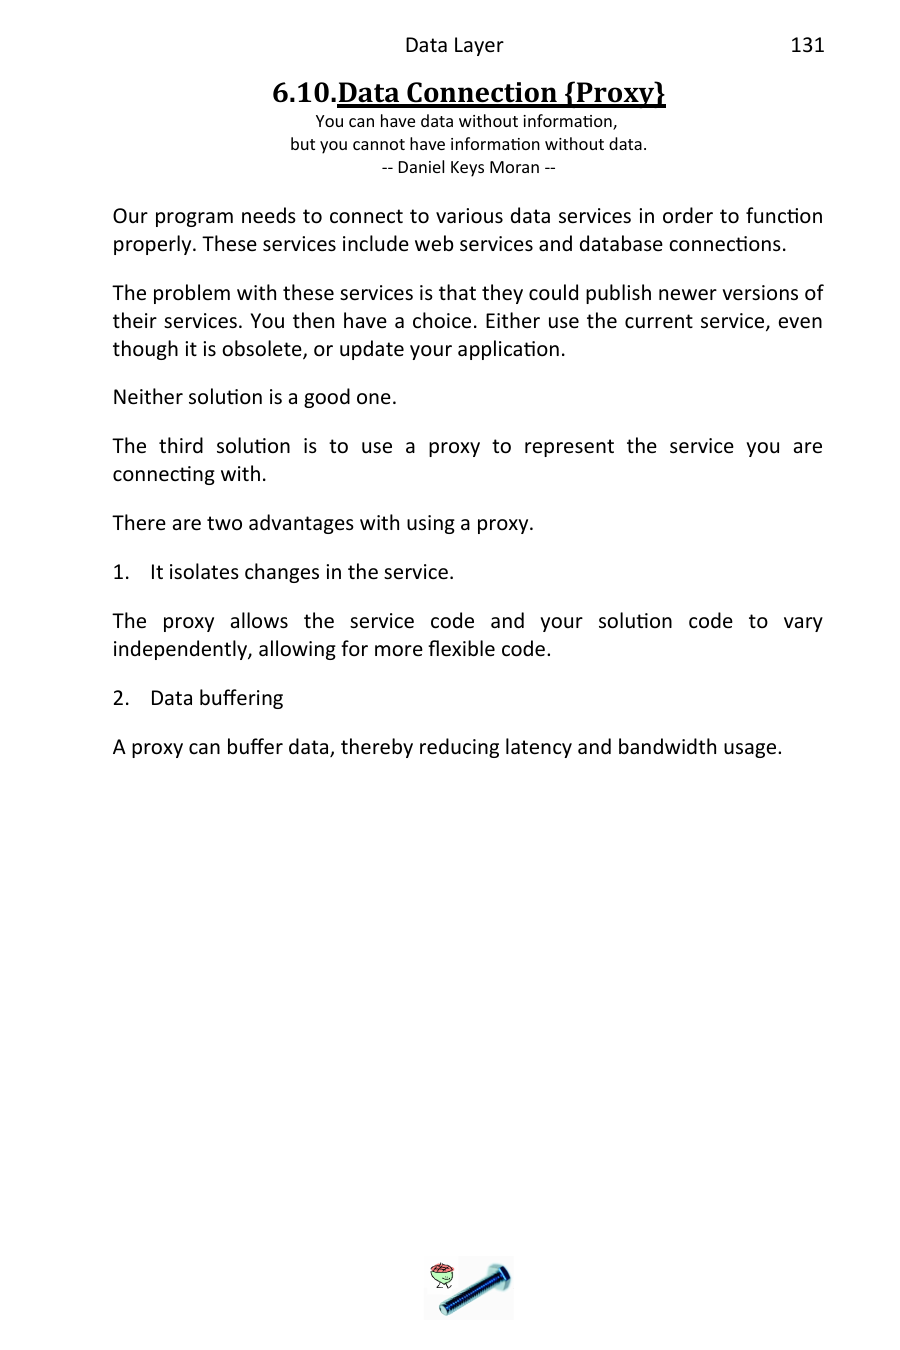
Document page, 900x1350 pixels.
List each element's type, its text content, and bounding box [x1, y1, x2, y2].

text The third solution is to use a proxy to represent the service you are connecting with. [112, 431, 825, 487]
text -- Daniel Keys Moran -- [112, 155, 825, 178]
text A proxy can buffer data, thereby reducing latency and bandwidth usage. [112, 732, 825, 760]
list It isolates changes in the service. [112, 557, 825, 585]
text The proxy allows the service code and your solution code to vary independently, allowing for more flexible code. [112, 606, 825, 662]
text Neither solution is a good one. [112, 383, 825, 411]
list Data Connection {Proxy} [112, 75, 825, 109]
text You can have data without information, but you cannot have information without data. [112, 109, 825, 155]
text The problem with these services is that they could publish newer versions of their services. You then have a choice. Either use the current service, even though it is obsolete, or update your application. [112, 278, 825, 362]
text Our program needs to connect to various data services in order to function properly. These services include web services and database connections. [112, 201, 825, 257]
text There are two advantages with using a proxy. [112, 508, 825, 536]
list Data buffering [112, 683, 825, 711]
picture [423, 1256, 514, 1320]
